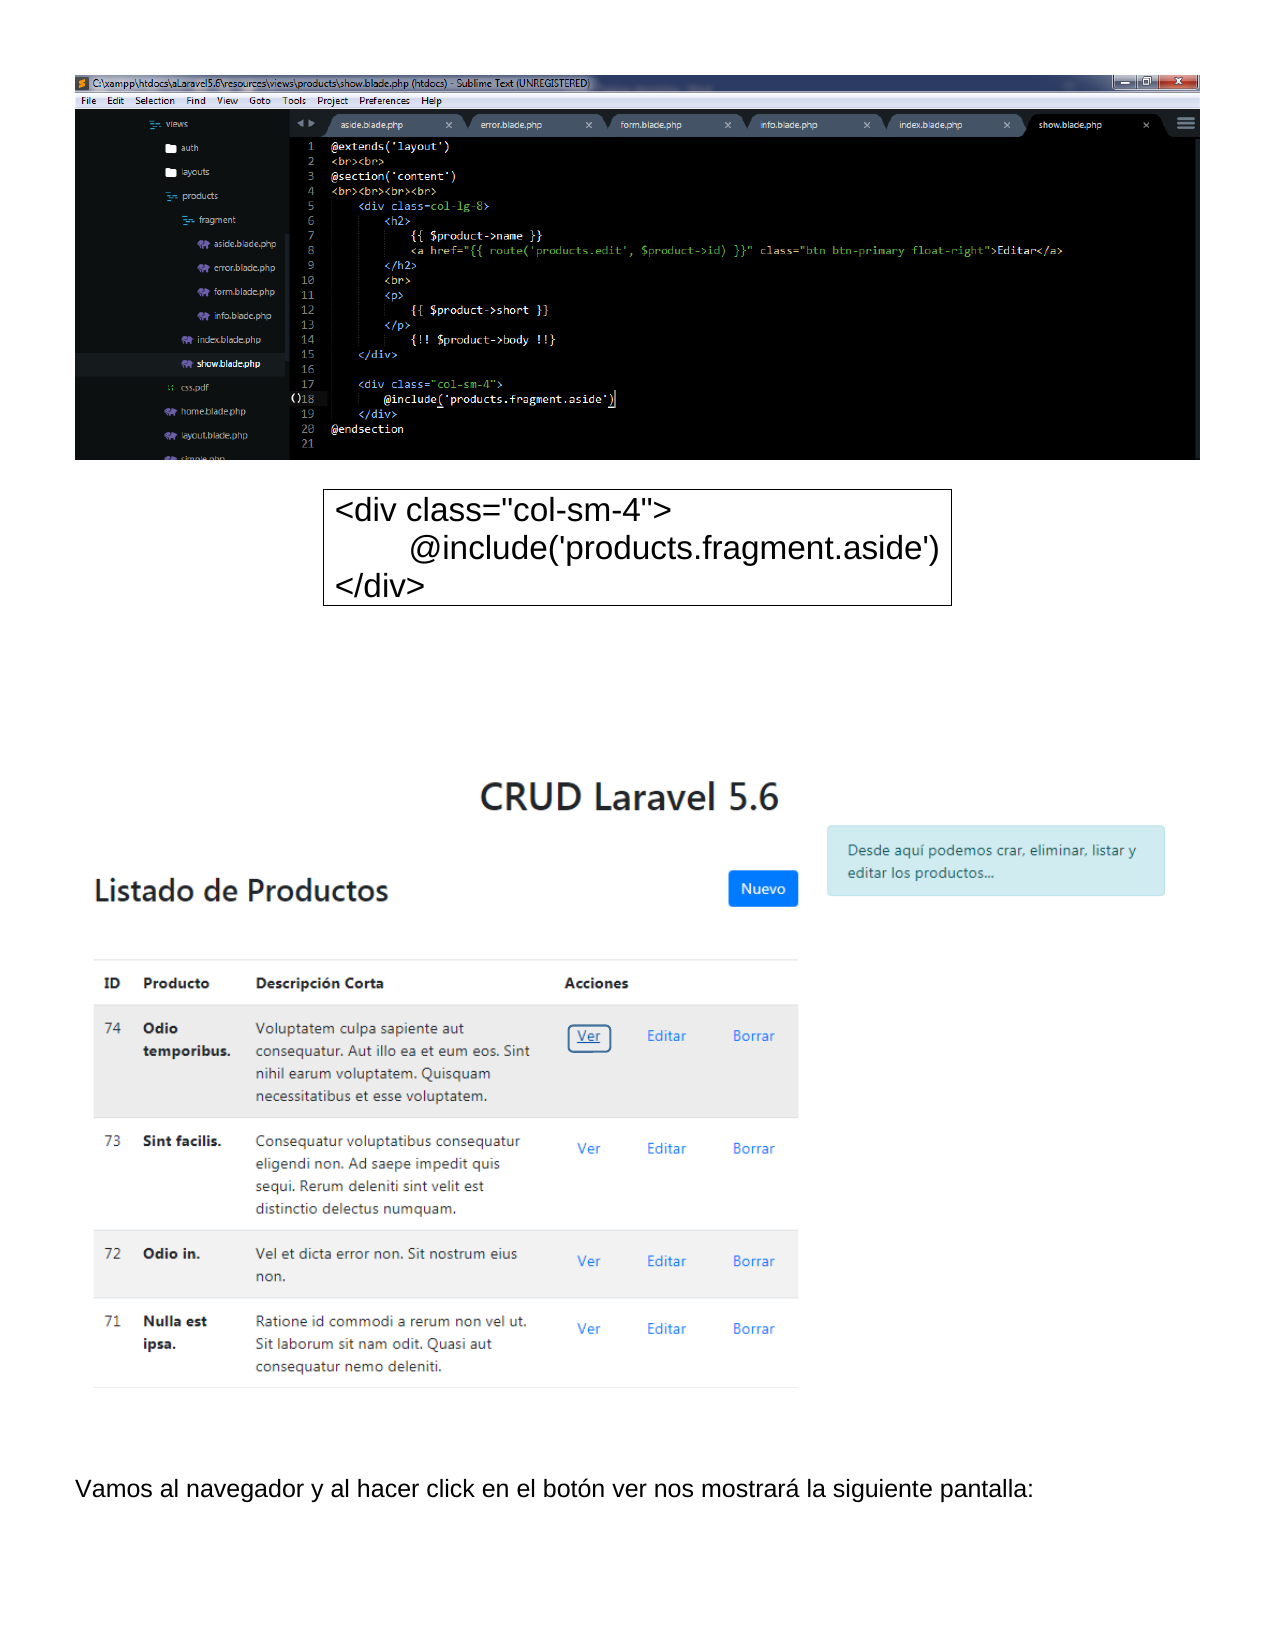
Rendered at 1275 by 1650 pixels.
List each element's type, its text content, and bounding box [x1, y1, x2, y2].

picture [75, 75, 1200, 460]
text Vamos al navegador y al hacer click en el botón ver nos mostrará la siguiente pantalla: [75, 1474, 1200, 1503]
table_header <div class="col-sm-4"> @include('products.fragment.aside') </div> [324, 490, 951, 605]
picture [75, 778, 1192, 1388]
